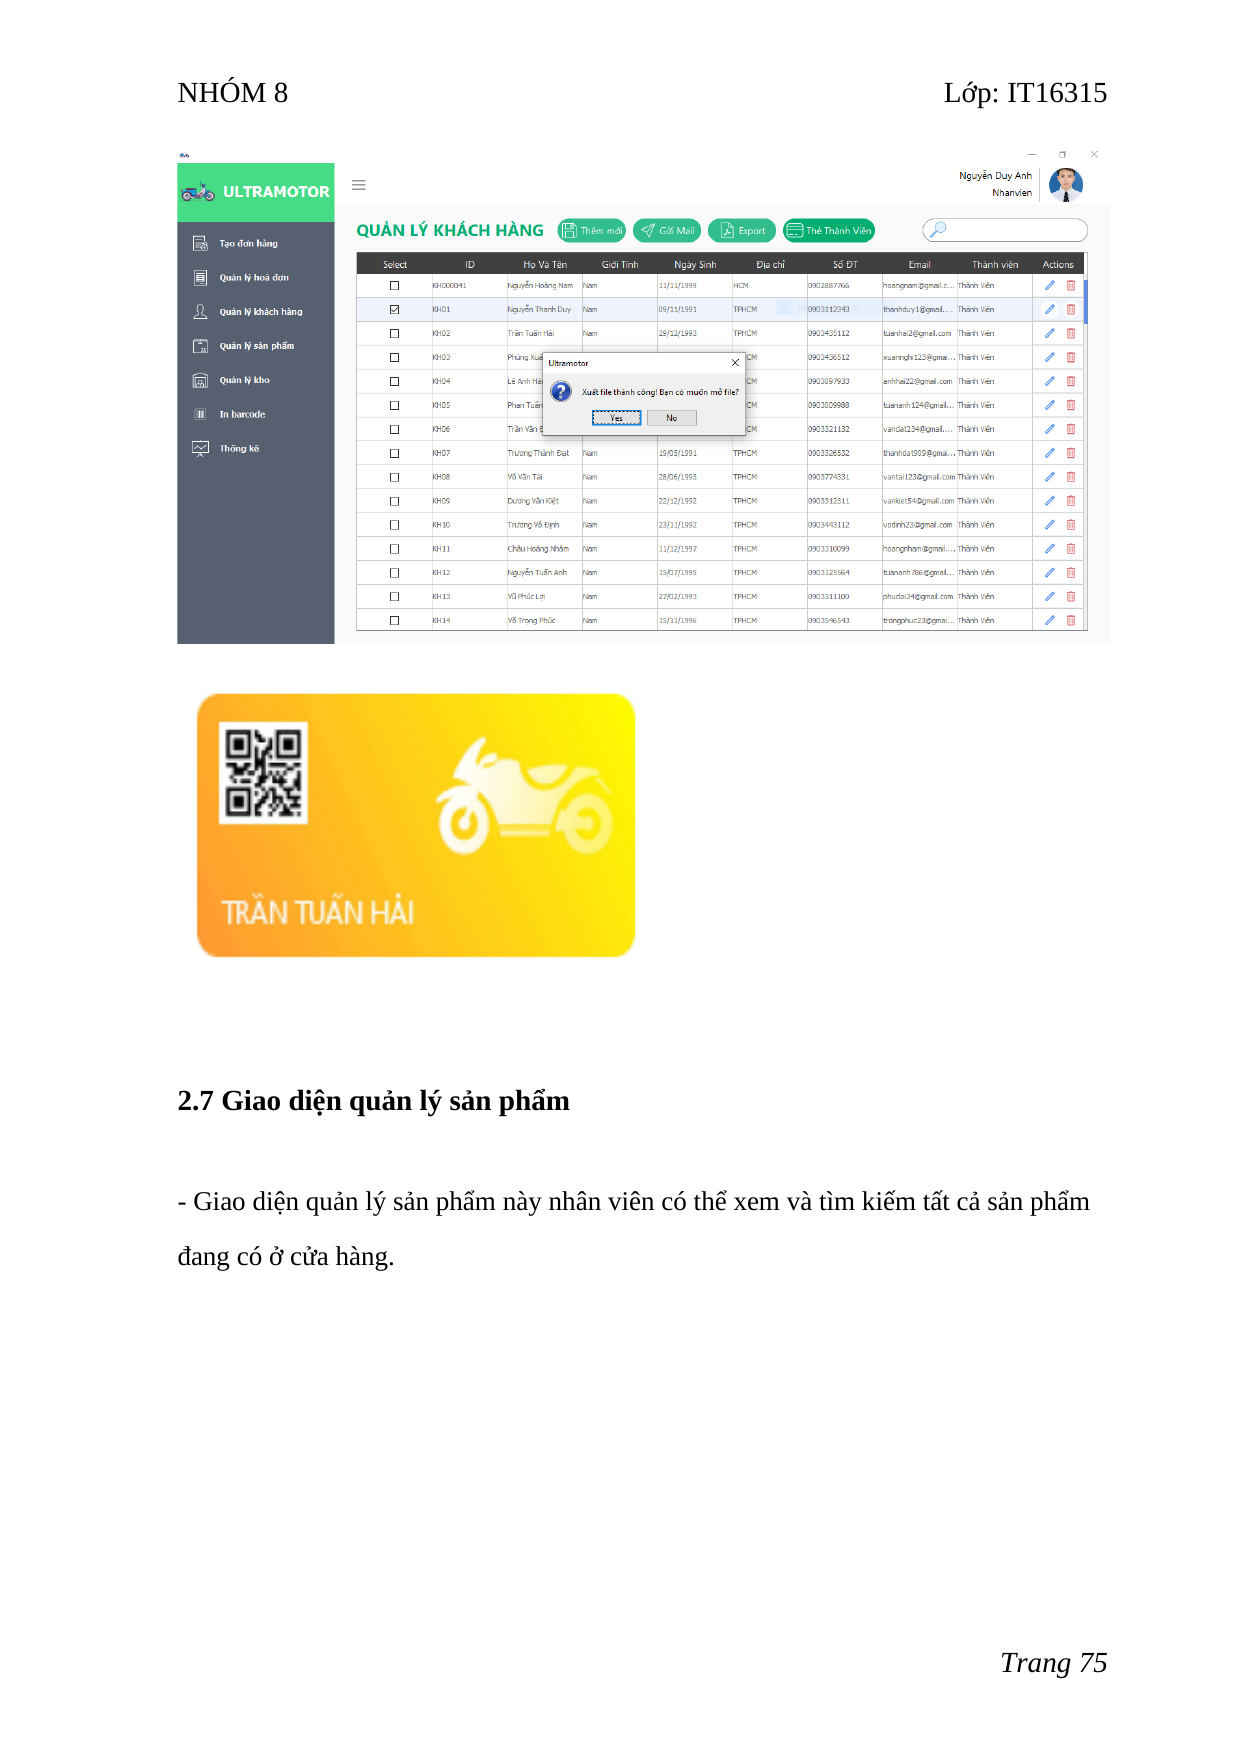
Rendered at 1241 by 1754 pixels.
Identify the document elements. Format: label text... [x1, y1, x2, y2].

subtitle 2.7 Giao diện quản lý sản phẩm [177, 1083, 1110, 1117]
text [177, 1184, 1110, 1271]
picture [177, 147, 1111, 644]
picture [177, 669, 684, 1056]
